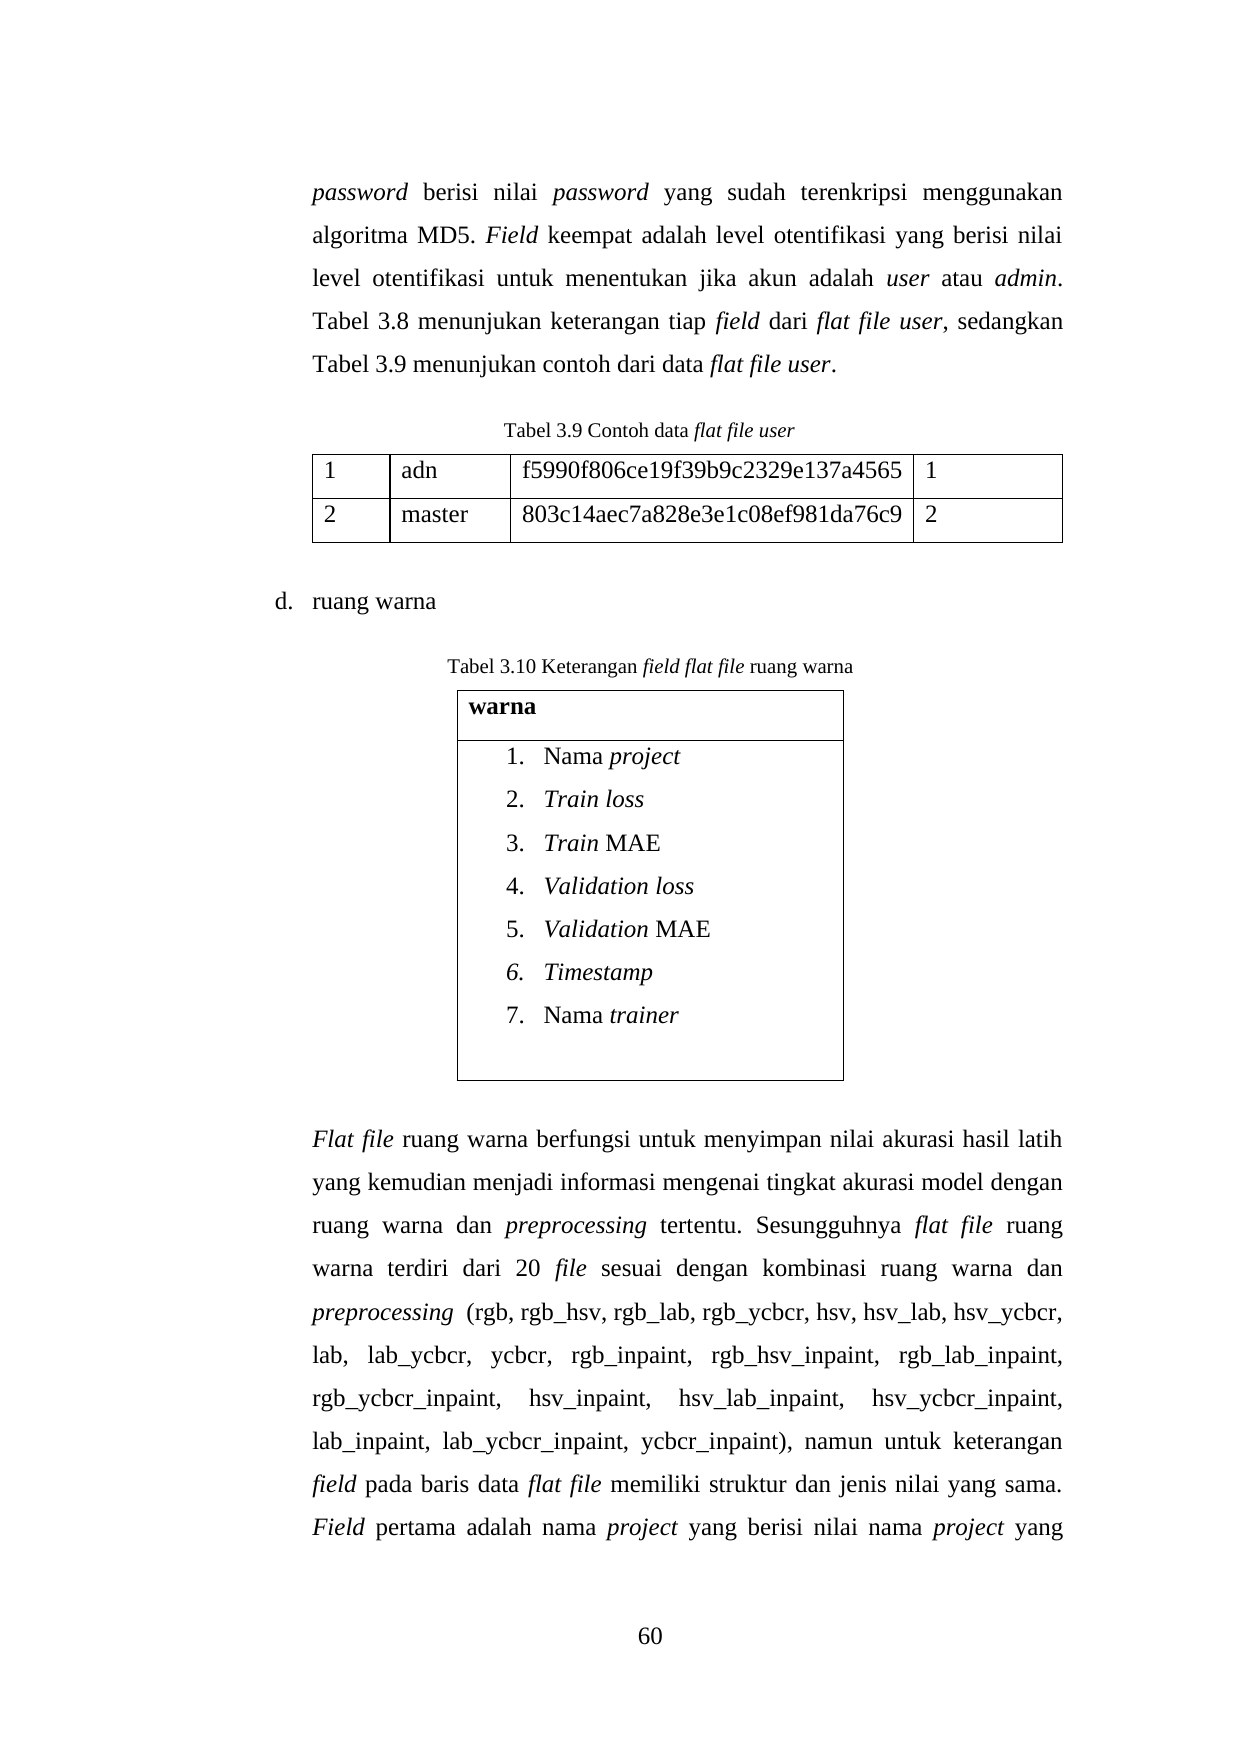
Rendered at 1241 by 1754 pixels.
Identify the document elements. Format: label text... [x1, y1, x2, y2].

table_cell master [391, 499, 510, 542]
table_cell 2 [914, 499, 1062, 542]
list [312, 177, 1063, 378]
table_header f5990f806ce19f39b9c2329e137a4565 [511, 455, 913, 498]
table_header warna [458, 691, 843, 740]
text Tabel 3.10 Keterangan field flat file ruang warna [237, 654, 1063, 678]
table_cell Nama project Train loss Train MAE Validation loss Validation MAE Timestamp Nama trainer [458, 741, 843, 1080]
table_cell 2 [313, 499, 389, 542]
table_cell 803c14aec7a828e3e1c08ef981da76c9 [511, 499, 913, 542]
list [312, 1124, 1063, 1541]
table_header 1 [914, 455, 1062, 498]
text Tabel 3.9 Contoh data flat file user [237, 418, 1063, 442]
list ruang warna [274, 586, 1063, 615]
table_header adn [391, 455, 510, 498]
table_header 1 [313, 455, 389, 498]
